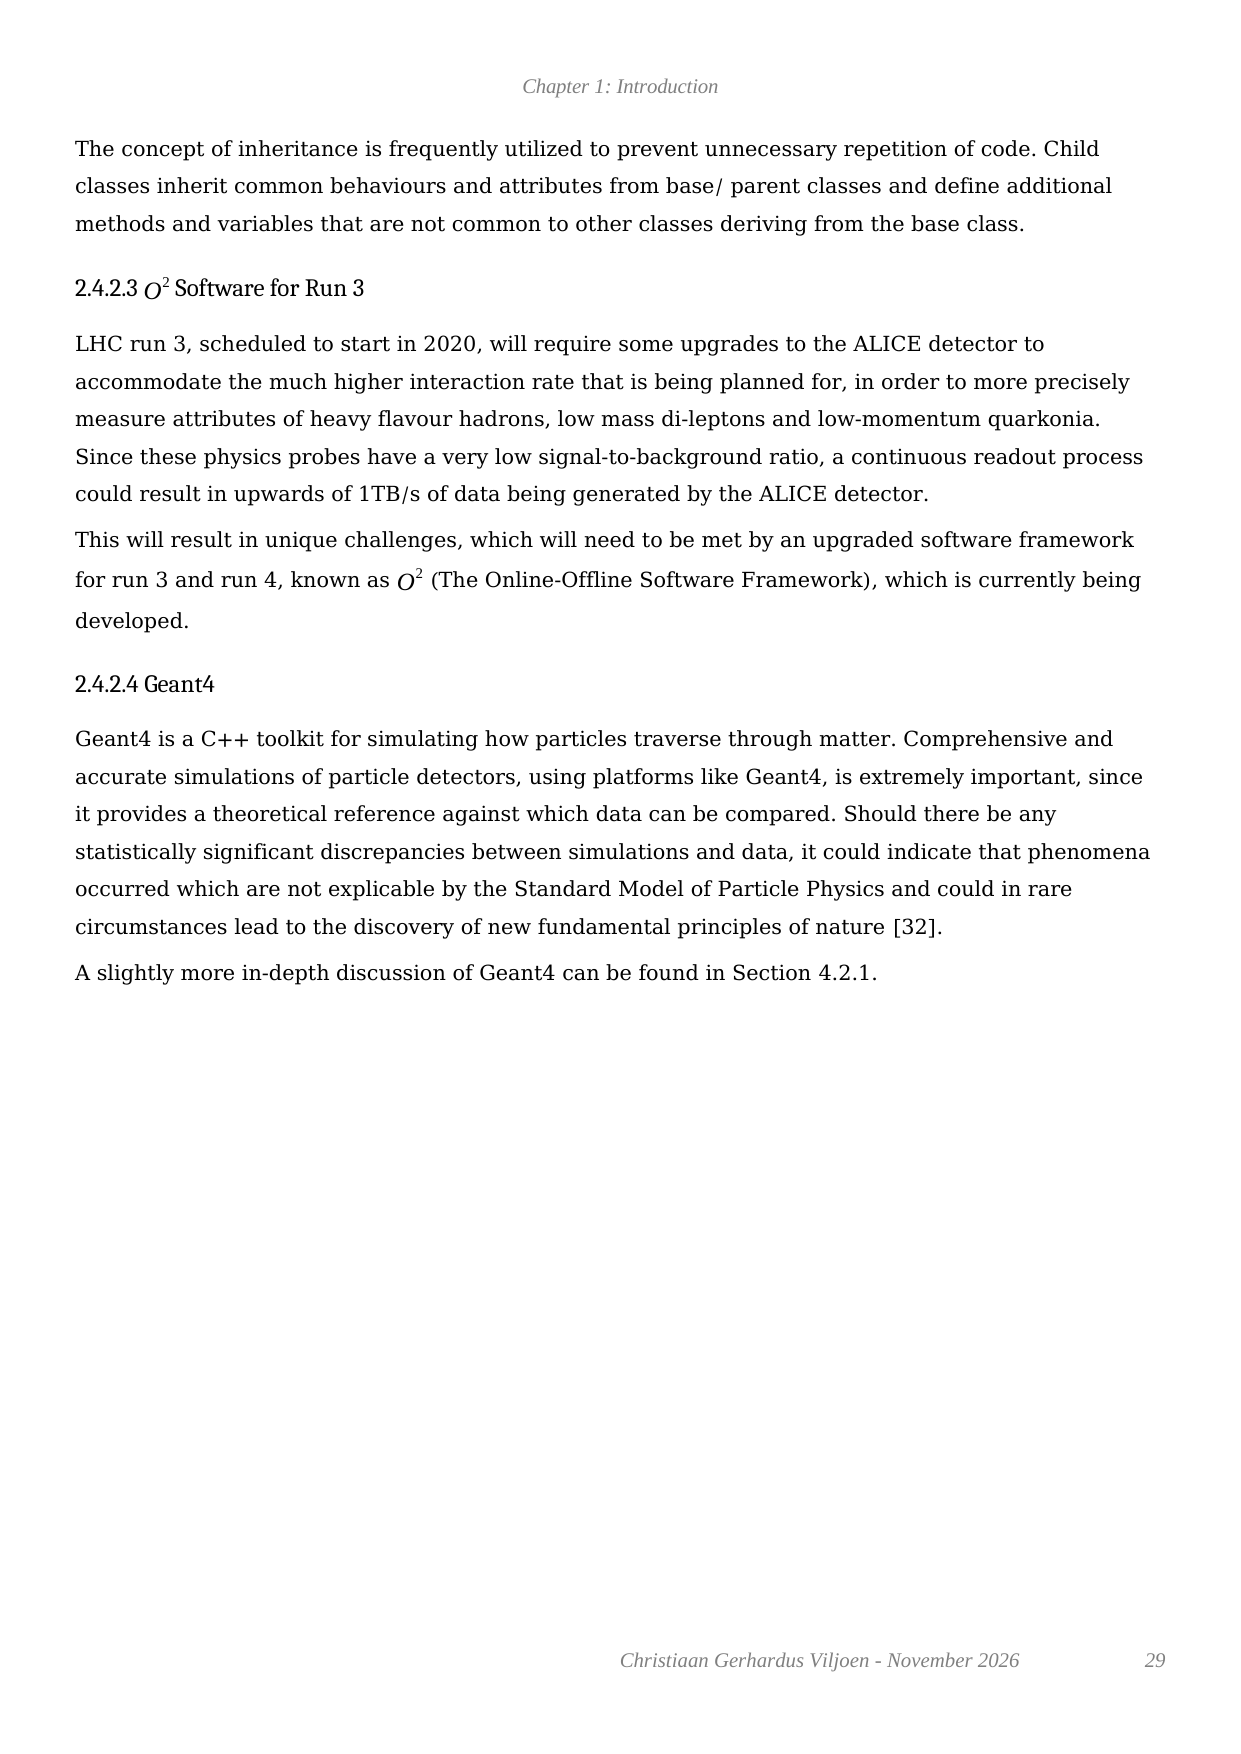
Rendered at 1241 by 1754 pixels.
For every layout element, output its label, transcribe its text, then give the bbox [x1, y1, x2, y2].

subtitle Geant4 [75, 670, 1165, 699]
text This will result in unique challenges, which will need to be met by an upgraded software framework for run 3 and run 4, known as (The Online-Offline Software Framework), which is currently being developed. [75, 527, 1165, 633]
text The concept of inheritance is frequently utilized to prevent unnecessary repetition of code. Child classes inherit common behaviours and attributes from base/ parent classes and define additional methods and variables that are not common to other classes deriving from the base class. [75, 135, 1165, 235]
text Geant4 is a C++ toolkit for simulating how particles traverse through matter. Comprehensive and accurate simulations of particle detectors, using platforms like Geant4, is extremely important, since it provides a theoretical reference against which data can be compared. Should there be any statistically significant discrepancies between simulations and data, it could indicate that phenomena occurred which are not explicable by the Standard Model of Particle Physics and could in rare circumstances lead to the discovery of new fundamental principles of nature [32]. [75, 726, 1165, 938]
subtitle Software for Run 3 [75, 273, 1165, 304]
text A slightly more in-depth discussion of Geant4 can be found in Section 4.2.1. [75, 959, 1165, 984]
text LHC run 3, scheduled to start in 2020, will require some upgrades to the ALICE detector to accommodate the much higher interaction rate that is being planned for, in order to more precisely measure attributes of heavy flavour hadrons, low mass di-leptons and low-momentum quarkonia. Since these physics probes have a very low signal-to-background ratio, a continuous readout process could result in upwards of 1TB/s of data being generated by the ALICE detector. [75, 331, 1165, 506]
